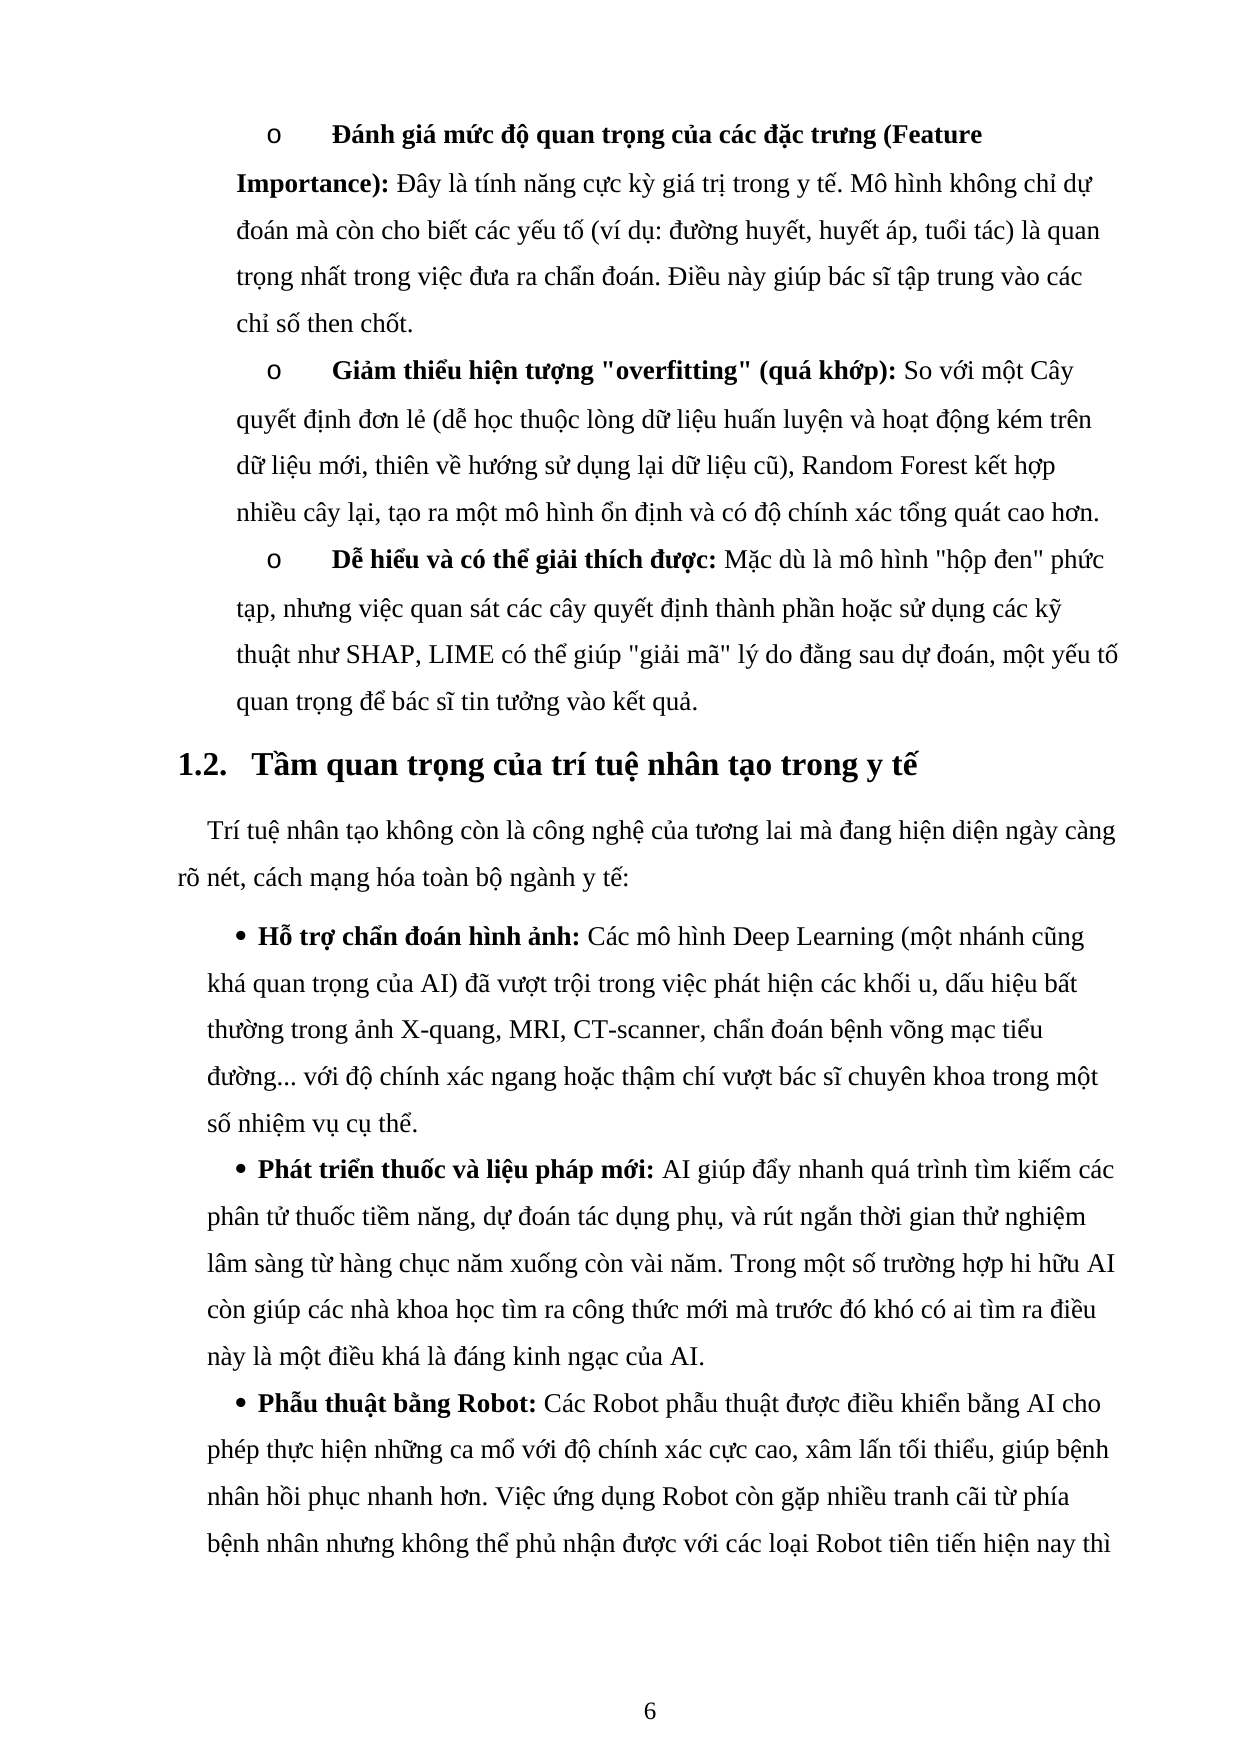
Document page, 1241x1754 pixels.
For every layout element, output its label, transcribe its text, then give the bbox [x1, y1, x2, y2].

list Giảm thiểu hiện tượng "overfitting" (quá khớp): So với một Cây quyết định đơn lẻ (dễ học thuộc lòng dữ liệu huấn luyện và hoạt động kém trên dữ liệu mới, thiên về hướng sử dụng lại dữ liệu cũ), Random Forest kết hợp nhiều cây lại, tạo ra một mô hình ổn định và có độ chính xác tổng quát cao hơn. [236, 354, 1122, 527]
list Hỗ trợ chẩn đoán hình ảnh: Các mô hình Deep Learning (một nhánh cũng khá quan trọng của AI) đã vượt trội trong việc phát hiện các khối u, dấu hiệu bất thường trong ảnh X-quang, MRI, CT-scanner, chẩn đoán bệnh võng mạc tiểu đường... với độ chính xác ngang hoặc thậm chí vượt bác sĩ chuyên khoa trong một số nhiệm vụ cụ thể. [207, 920, 1122, 1138]
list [207, 1387, 1122, 1558]
list Dễ hiểu và có thể giải thích được: Mặc dù là mô hình "hộp đen" phức tạp, nhưng việc quan sát các cây quyết định thành phần hoặc sử dụng các kỹ thuật như SHAP, LIME có thể giúp "giải mã" lý do đằng sau dự đoán, một yếu tố quan trọng để bác sĩ tin tưởng vào kết quả. [236, 543, 1122, 716]
list Đánh giá mức độ quan trọng của các đặc trưng (Feature Importance): Đây là tính năng cực kỳ giá trị trong y tế. Mô hình không chỉ dự đoán mà còn cho biết các yếu tố (ví dụ: đường huyết, huyết áp, tuổi tác) là quan trọng nhất trong việc đưa ra chẩn đoán. Điều này giúp bác sĩ tập trung vào các chỉ số then chốt. [236, 118, 1122, 338]
text Trí tuệ nhân tạo không còn là công nghệ của tương lai mà đang hiện diện ngày càng rõ nét, cách mạng hóa toàn bộ ngành y tế: [177, 814, 1122, 892]
list Phát triển thuốc và liệu pháp mới: AI giúp đẩy nhanh quá trình tìm kiếm các phân tử thuốc tiềm năng, dự đoán tác dụng phụ, và rút ngắn thời gian thử nghiệm lâm sàng từ hàng chục năm xuống còn vài năm. Trong một số trường hợp hi hữu AI còn giúp các nhà khoa học tìm ra công thức mới mà trước đó khó có ai tìm ra điều này là một điều khá là đáng kinh ngạc của AI. [207, 1153, 1122, 1371]
subtitle Tầm quan trọng của trí tuệ nhân tạo trong y tế [177, 744, 1122, 782]
